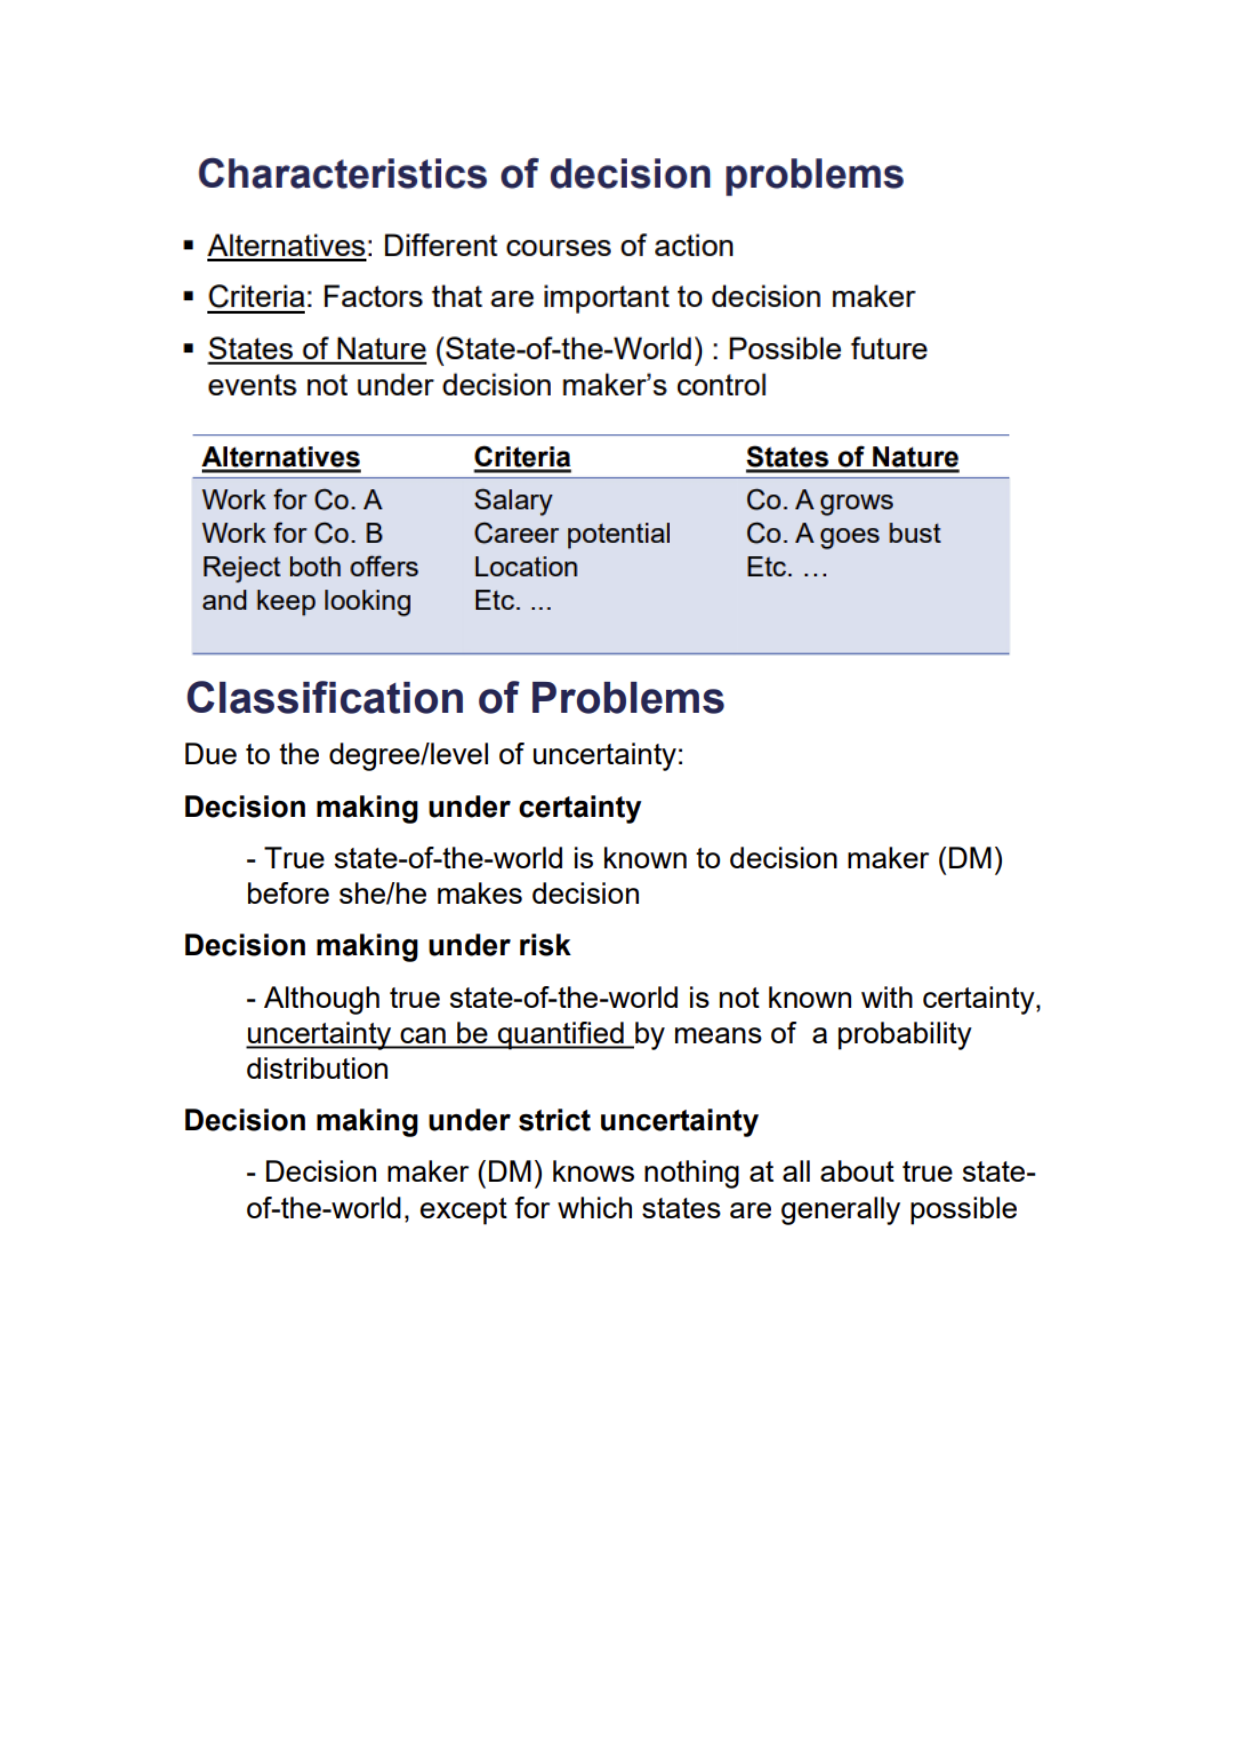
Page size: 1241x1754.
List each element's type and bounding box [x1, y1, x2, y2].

picture [150, 150, 1091, 673]
picture [150, 674, 1091, 1239]
